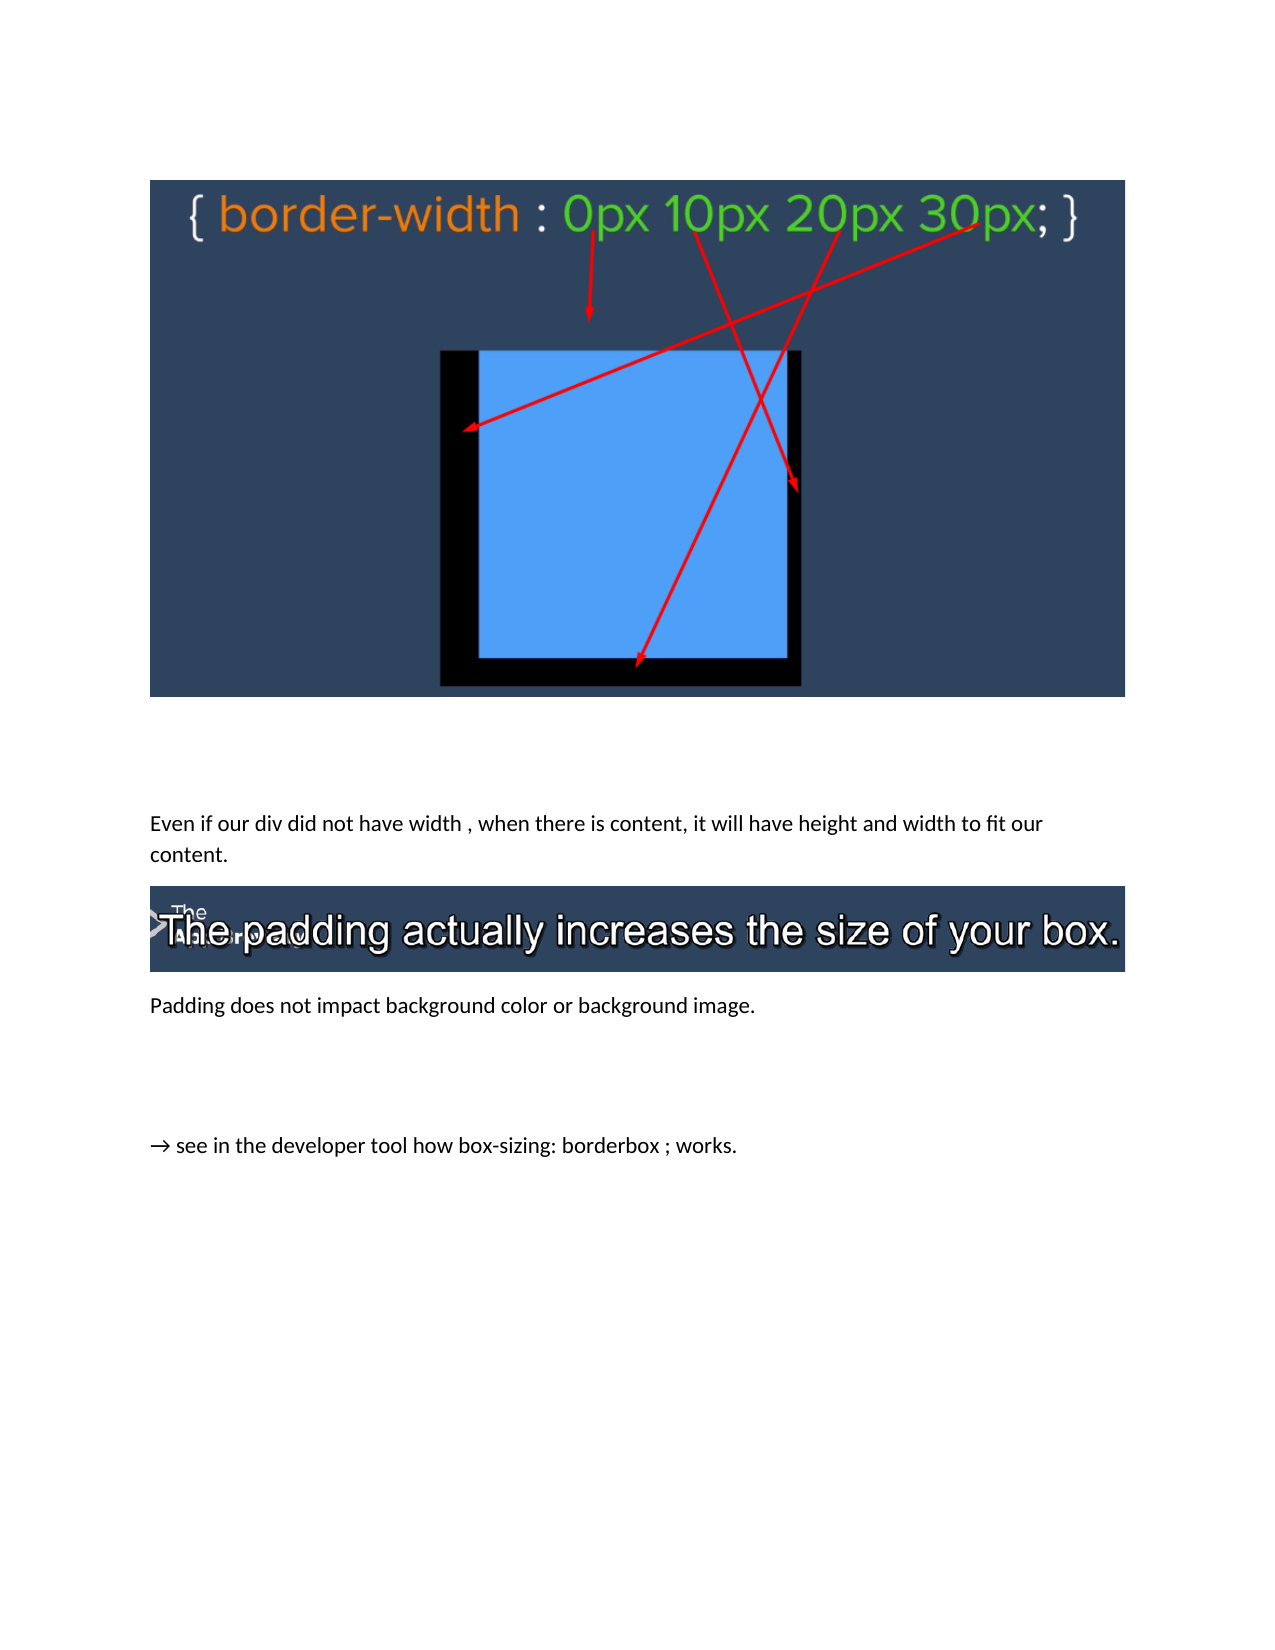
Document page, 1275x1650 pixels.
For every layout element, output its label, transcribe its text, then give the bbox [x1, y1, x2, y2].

text Padding does not impact background color or background image. [150, 991, 1125, 1019]
picture [150, 180, 1125, 697]
text → see in the developer tool how box-sizing: borderbox ; works. [150, 1131, 1125, 1159]
text Even if our div did not have width , when there is content, it will have height and width to fit our content. [150, 809, 1125, 868]
picture [150, 886, 1125, 972]
